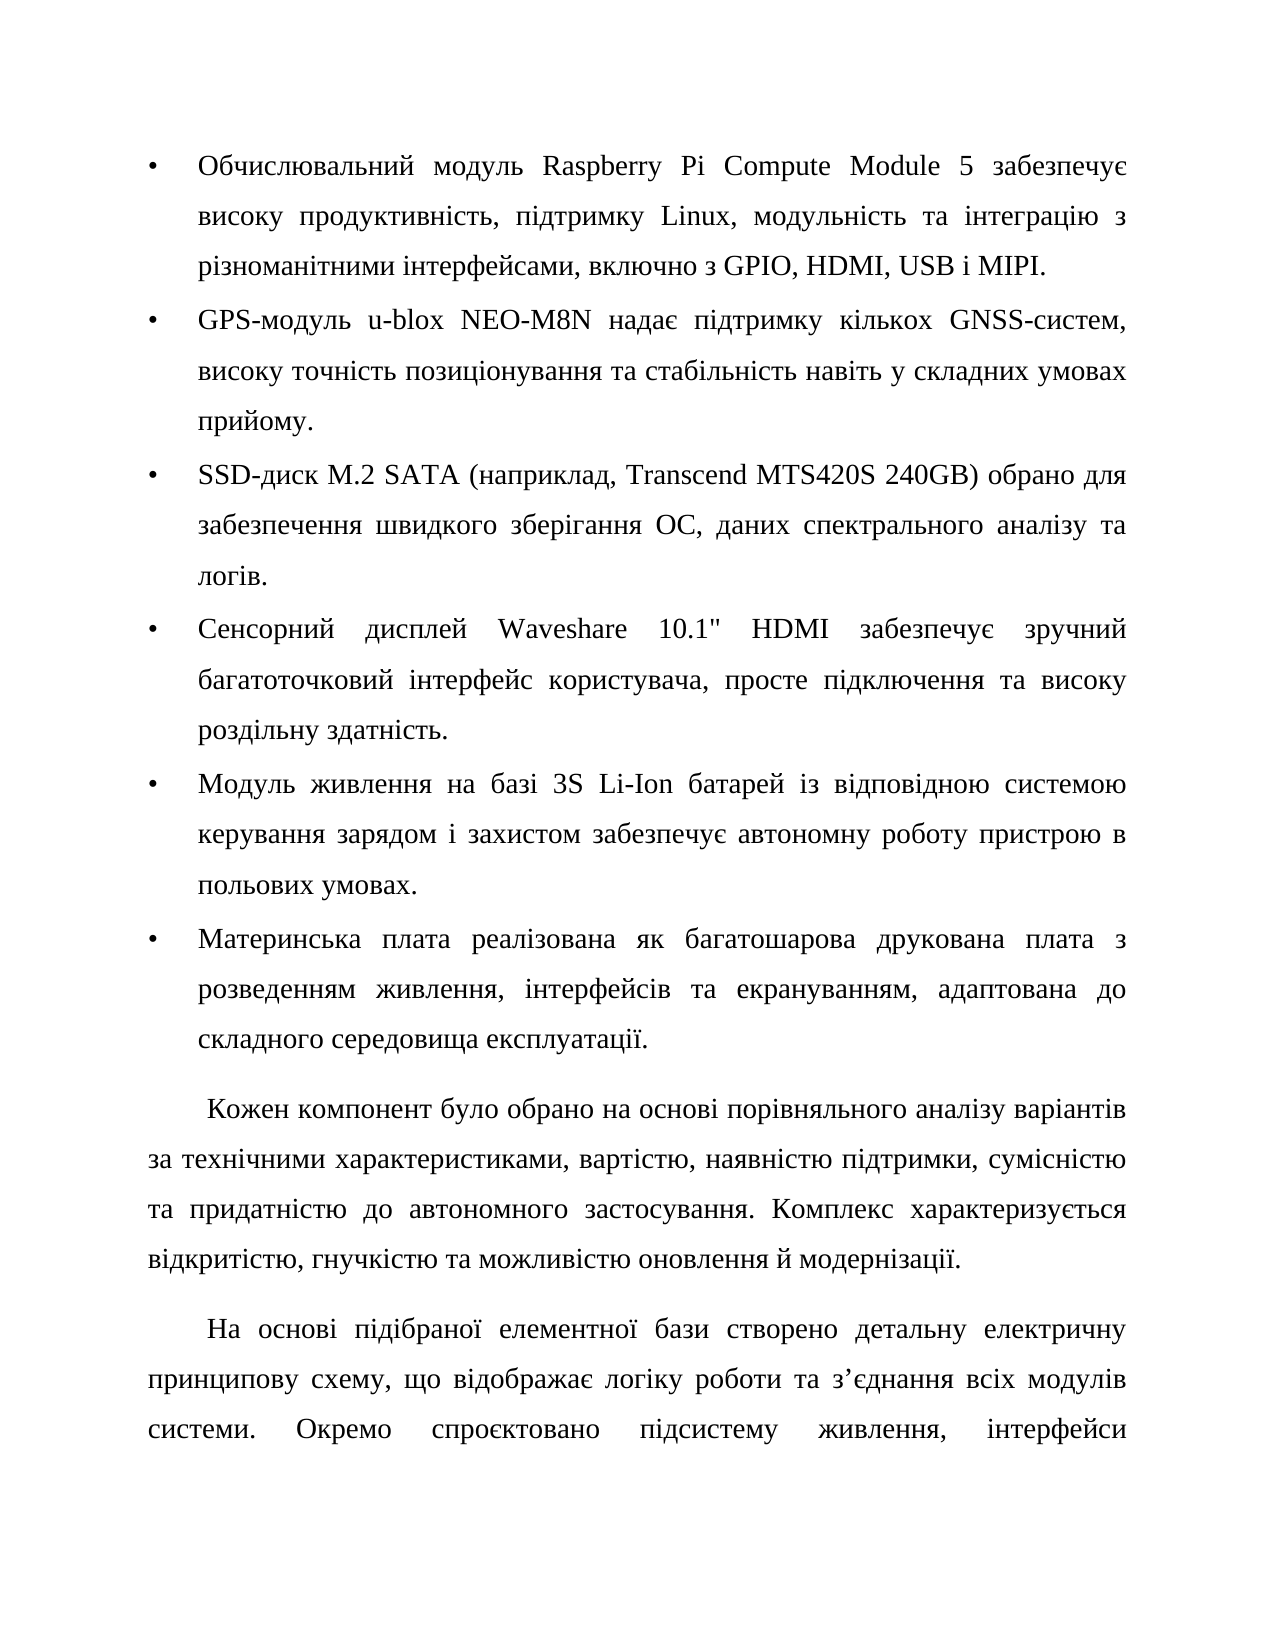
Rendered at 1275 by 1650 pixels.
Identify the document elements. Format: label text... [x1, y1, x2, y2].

list Материнська плата реалізована як багатошарова друкована плата з розведенням живлення, інтерфейсів та екрануванням, адаптована до складного середовища експлуатації. [148, 921, 1127, 1055]
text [148, 1311, 1127, 1445]
list SSD-диск M.2 SATA (наприклад, Transcend MTS420S 240GB) обрано для забезпечення швидкого зберігання ОС, даних спектрального аналізу та логів. [148, 457, 1127, 591]
list GPS-модуль u-blox NEO-M8N надає підтримку кількох GNSS-систем, високу точність позиціонування та стабільність навіть у складних умовах прийому. [148, 302, 1127, 436]
list Обчислювальний модуль Raspberry Pi Compute Module 5 забезпечує високу продуктивність, підтримку Linux, модульність та інтеграцію з різноманітними інтерфейсами, включно з GPIO, HDMI, USB і MIPI. [148, 148, 1127, 282]
list Модуль живлення на базі 3S Li-Ion батарей із відповідною системою керування зарядом і захистом забезпечує автономну роботу пристрою в польових умовах. [148, 766, 1127, 901]
text Кожен компонент було обрано на основі порівняльного аналізу варіантів за технічними характеристиками, вартістю, наявністю підтримки, сумісністю та придатністю до автономного застосування. Комплекс характеризується відкритістю, гнучкістю та можливістю оновлення й модернізації. [148, 1091, 1127, 1275]
list Сенсорний дисплей Waveshare 10.1" HDMI забезпечує зручний багатоточковий інтерфейс користувача, просте підключення та високу роздільну здатність. [148, 612, 1127, 746]
